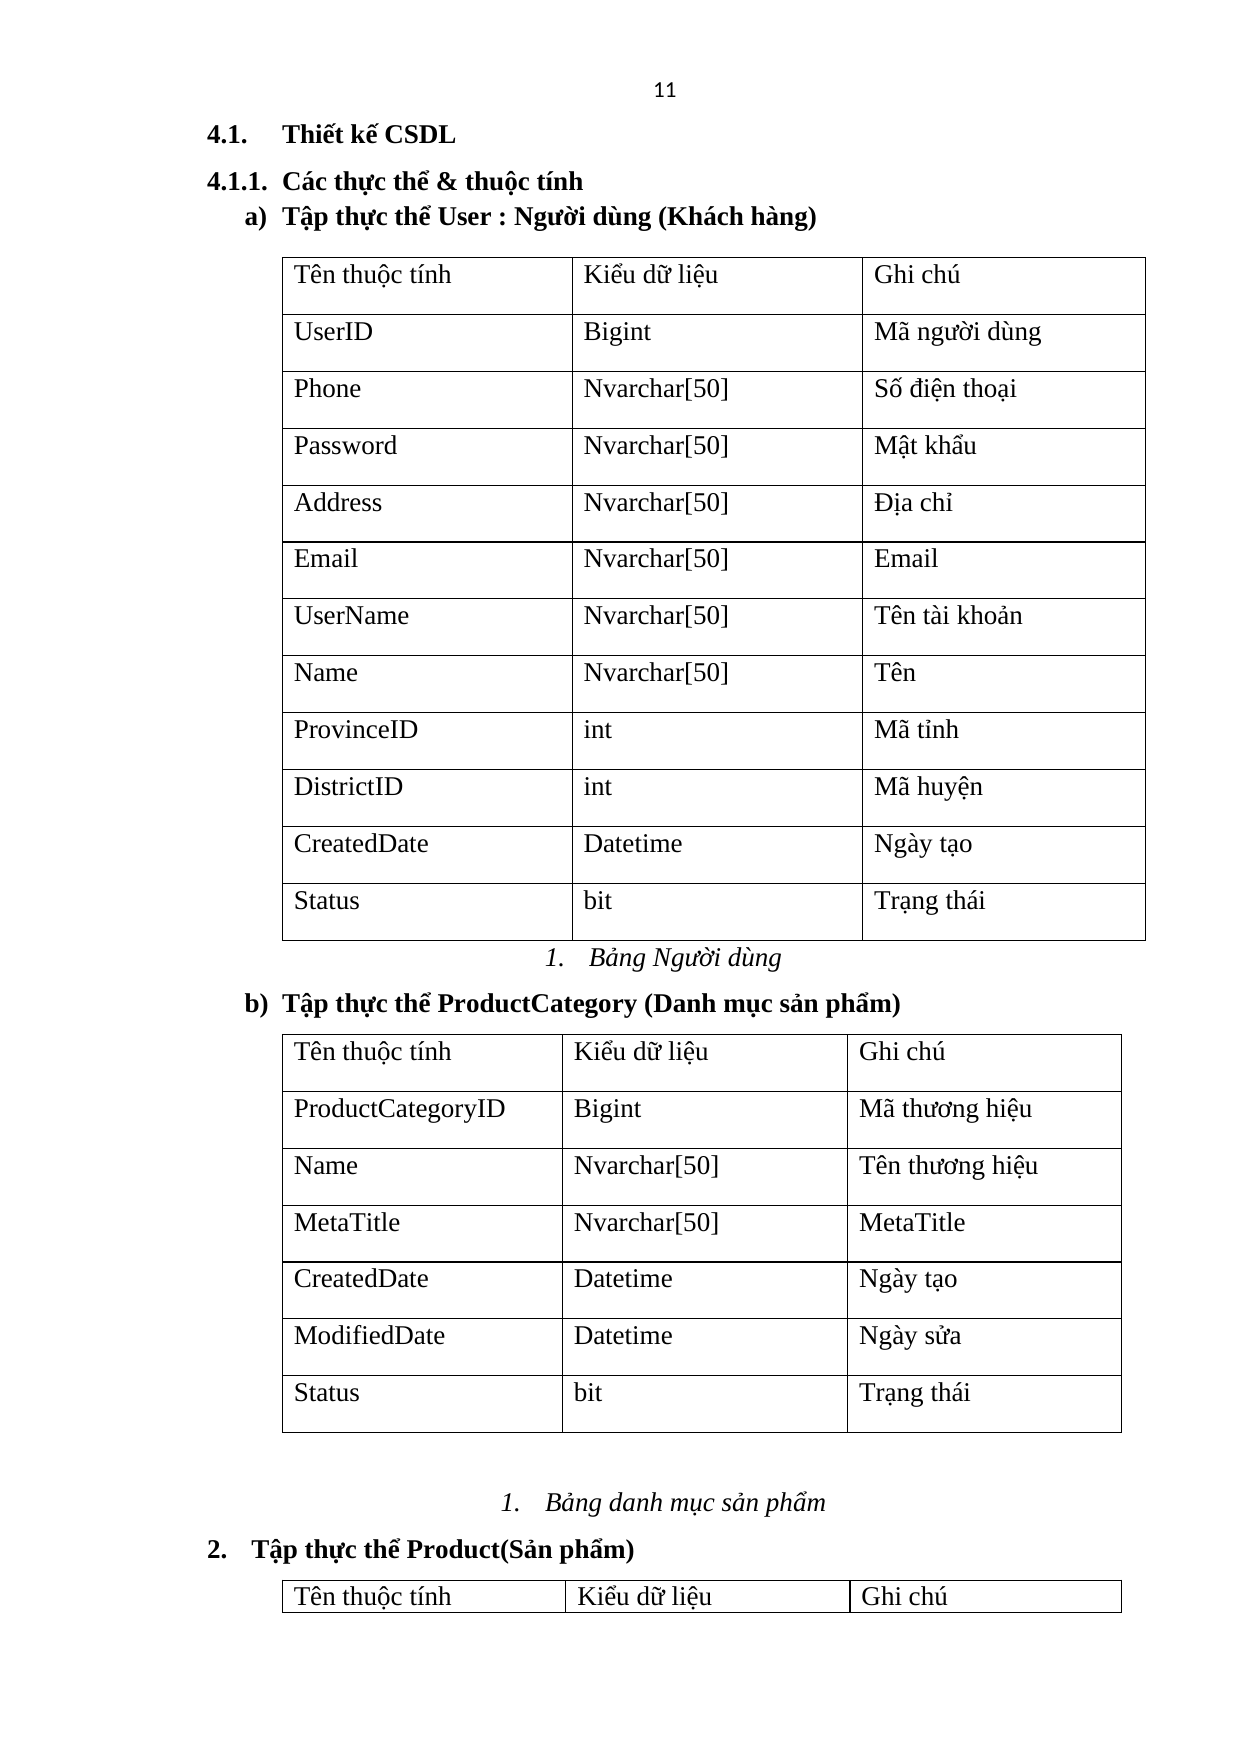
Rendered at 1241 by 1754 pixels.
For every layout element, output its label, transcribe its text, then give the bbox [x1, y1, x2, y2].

table_header Kiểu dữ liệu [573, 258, 862, 314]
table_header Ghi chú [851, 1581, 1121, 1612]
list Bảng Người dùng [207, 941, 1122, 972]
table_cell Datetime [573, 827, 862, 883]
table_cell int [573, 713, 862, 769]
table_cell ModifiedDate [283, 1319, 562, 1375]
table_cell Bigint [573, 315, 862, 371]
table_header Tên thuộc tính [283, 1035, 562, 1091]
table_cell Nvarchar[50] [573, 372, 862, 428]
table_cell Ngày tạo [848, 1263, 1121, 1318]
table_cell Password [283, 429, 572, 484]
table_cell Trạng thái [848, 1376, 1121, 1432]
table_header Kiểu dữ liệu [566, 1581, 849, 1612]
list Tập thực thể User : Người dùng (Khách hàng) [244, 201, 1122, 232]
table_header Ghi chú [863, 258, 1145, 314]
table_cell Email [863, 543, 1145, 598]
table_cell Nvarchar[50] [573, 543, 862, 598]
table_cell Ngày sửa [848, 1319, 1121, 1375]
table_cell Số điện thoại [863, 372, 1145, 428]
table_cell Tên thương hiệu [848, 1149, 1121, 1204]
table_cell Mã thương hiệu [848, 1092, 1121, 1148]
table_cell Ngày tạo [863, 827, 1145, 883]
table_cell Address [283, 486, 572, 541]
table_cell int [573, 770, 862, 826]
table_cell Bigint [563, 1092, 847, 1148]
subtitle Thiết kế CSDL [207, 118, 1122, 149]
table_cell Nvarchar[50] [573, 486, 862, 541]
table_cell MetaTitle [283, 1206, 562, 1261]
table_cell MetaTitle [848, 1206, 1121, 1261]
table_cell Datetime [563, 1319, 847, 1375]
table_cell Mã tỉnh [863, 713, 1145, 769]
table_cell bit [563, 1376, 847, 1432]
table_cell Name [283, 656, 572, 712]
table_cell Status [283, 1376, 562, 1432]
table_cell ProductCategoryID [283, 1092, 562, 1148]
table_cell CreatedDate [283, 827, 572, 883]
table_cell Tên [863, 656, 1145, 712]
table_cell ProvinceID [283, 713, 572, 769]
table_header Kiểu dữ liệu [563, 1035, 847, 1091]
table_cell UserName [283, 599, 572, 655]
table_cell Mã người dùng [863, 315, 1145, 371]
table_cell CreatedDate [283, 1263, 562, 1318]
table_cell Nvarchar[50] [573, 429, 862, 484]
list Bảng danh mục sản phẩm [207, 1486, 1122, 1517]
table_header Ghi chú [848, 1035, 1121, 1091]
table_cell DistrictID [283, 770, 572, 826]
table_cell Trạng thái [863, 884, 1145, 939]
table_cell Phone [283, 372, 572, 428]
table_cell Nvarchar[50] [573, 656, 862, 712]
table_cell Email [283, 543, 572, 598]
table_header Tên thuộc tính [283, 258, 572, 314]
table_cell bit [573, 884, 862, 939]
table_cell UserID [283, 315, 572, 371]
list Tập thực thể ProductCategory (Danh mục sản phẩm) [244, 987, 1122, 1018]
table_cell Nvarchar[50] [563, 1206, 847, 1261]
table_cell Datetime [563, 1263, 847, 1318]
table_cell Nvarchar[50] [573, 599, 862, 655]
list Tập thực thể Product(Sản phẩm) [207, 1533, 1122, 1564]
table_cell Name [283, 1149, 562, 1204]
table_header Tên thuộc tính [283, 1581, 565, 1612]
table_cell Địa chỉ [863, 486, 1145, 541]
list Các thực thể & thuộc tính [207, 165, 1122, 196]
table_cell Mã huyện [863, 770, 1145, 826]
table_cell Status [283, 884, 572, 939]
table_cell Nvarchar[50] [563, 1149, 847, 1204]
table_cell Mật khẩu [863, 429, 1145, 484]
table_cell Tên tài khoản [863, 599, 1145, 655]
